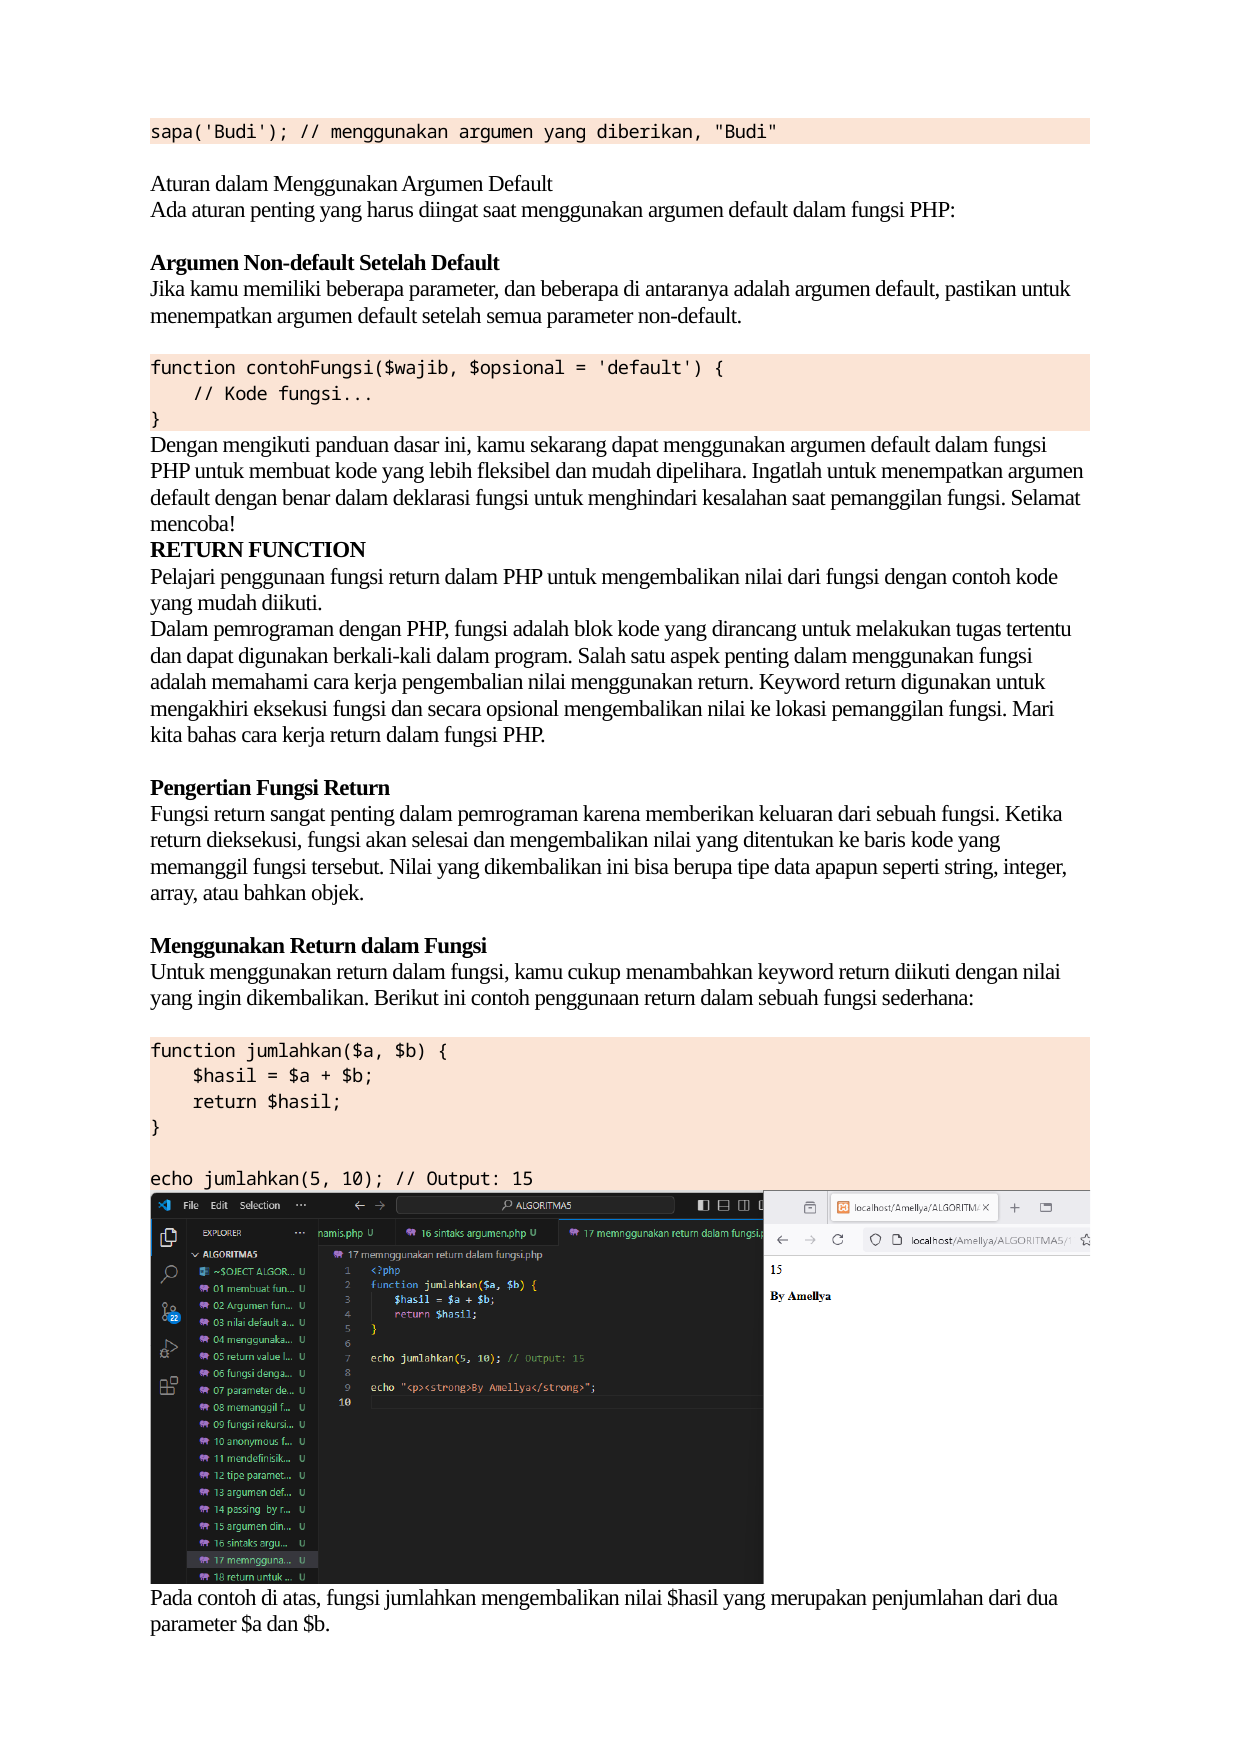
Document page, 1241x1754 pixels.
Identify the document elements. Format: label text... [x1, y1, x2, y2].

text Pelajari penggunaan fungsi return dalam PHP untuk mengembalikan nilai dari fungsi dengan contoh kode yang mudah diikuti. [150, 563, 1090, 616]
text Jika kamu memiliki beberapa parameter, dan beberapa di antaranya adalah argumen default, pastikan untuk menempatkan argumen default setelah semua parameter non-default. [150, 275, 1090, 328]
text Dengan mengikuti panduan dasar ini, kamu sekarang dapat menggunakan argumen default dalam fungsi PHP untuk membuat kode yang lebih fleksibel dan mudah dipelihara. Ingatlah untuk menempatkan argumen default dengan benar dalam deklarasi fungsi untuk menghindari kesalahan saat pemanggilan fungsi. Selamat mencoba! [150, 431, 1090, 536]
text Menggunakan Return dalam Fungsi [150, 932, 1090, 958]
text Dalam pemrograman dengan PHP, fungsi adalah blok kode yang dirancang untuk melakukan tugas tertentu dan dapat digunakan berkali-kali dalam program. Salah satu aspek penting dalam menggunakan fungsi adalah memahami cara kerja pengembalian nilai menggunakan return. Keyword return digunakan untuk mengakhiri eksekusi fungsi dan secara opsional mengembalikan nilai ke lokasi pemanggilan fungsi. Mari kita bahas cara kerja return dalam fungsi PHP. [150, 616, 1090, 747]
text $hasil = $a + $b; [150, 1063, 1090, 1088]
text RETURN FUNCTION [150, 536, 1090, 563]
text Untuk menggunakan return dalam fungsi, kamu cukup menambahkan keyword return diikuti dengan nilai yang ingin dikembalikan. Berikut ini contoh penggunaan return dalam sebuah fungsi sederhana: [150, 958, 1090, 1011]
text sapa('Budi'); // menggunakan argumen yang diberikan, "Budi" [150, 118, 1090, 144]
text } [150, 406, 1090, 431]
text // Kode fungsi... [150, 380, 1090, 406]
text Argumen Non-default Setelah Default [150, 249, 1090, 275]
text function jumlahkan($a, $b) { [150, 1037, 1090, 1063]
text Aturan dalam Menggunakan Argumen Default [150, 170, 1090, 196]
text } [150, 1114, 1090, 1139]
text echo jumlahkan(5, 10); // Output: 15 [150, 1165, 1090, 1190]
text Pada contoh di atas, fungsi jumlahkan mengembalikan nilai $hasil yang merupakan penjumlahan dari dua parameter $a dan $b. [150, 1584, 1090, 1637]
text Pengertian Fungsi Return [150, 774, 1090, 800]
text Fungsi return sangat penting dalam pemrograman karena memberikan keluaran dari sebuah fungsi. Ketika return dieksekusi, fungsi akan selesai dan mengembalikan nilai yang ditentukan ke baris kode yang memanggil fungsi tersebut. Nilai yang dikembalikan ini bisa berupa tipe data apapun seperti string, integer, array, atau bahkan objek. [150, 800, 1090, 905]
text return $hasil; [150, 1088, 1090, 1114]
text function contohFungsi($wajib, $opsional = 'default') { [150, 354, 1090, 380]
picture [150, 1190, 1091, 1584]
text Ada aturan penting yang harus diingat saat menggunakan argumen default dalam fungsi PHP: [150, 196, 1090, 223]
